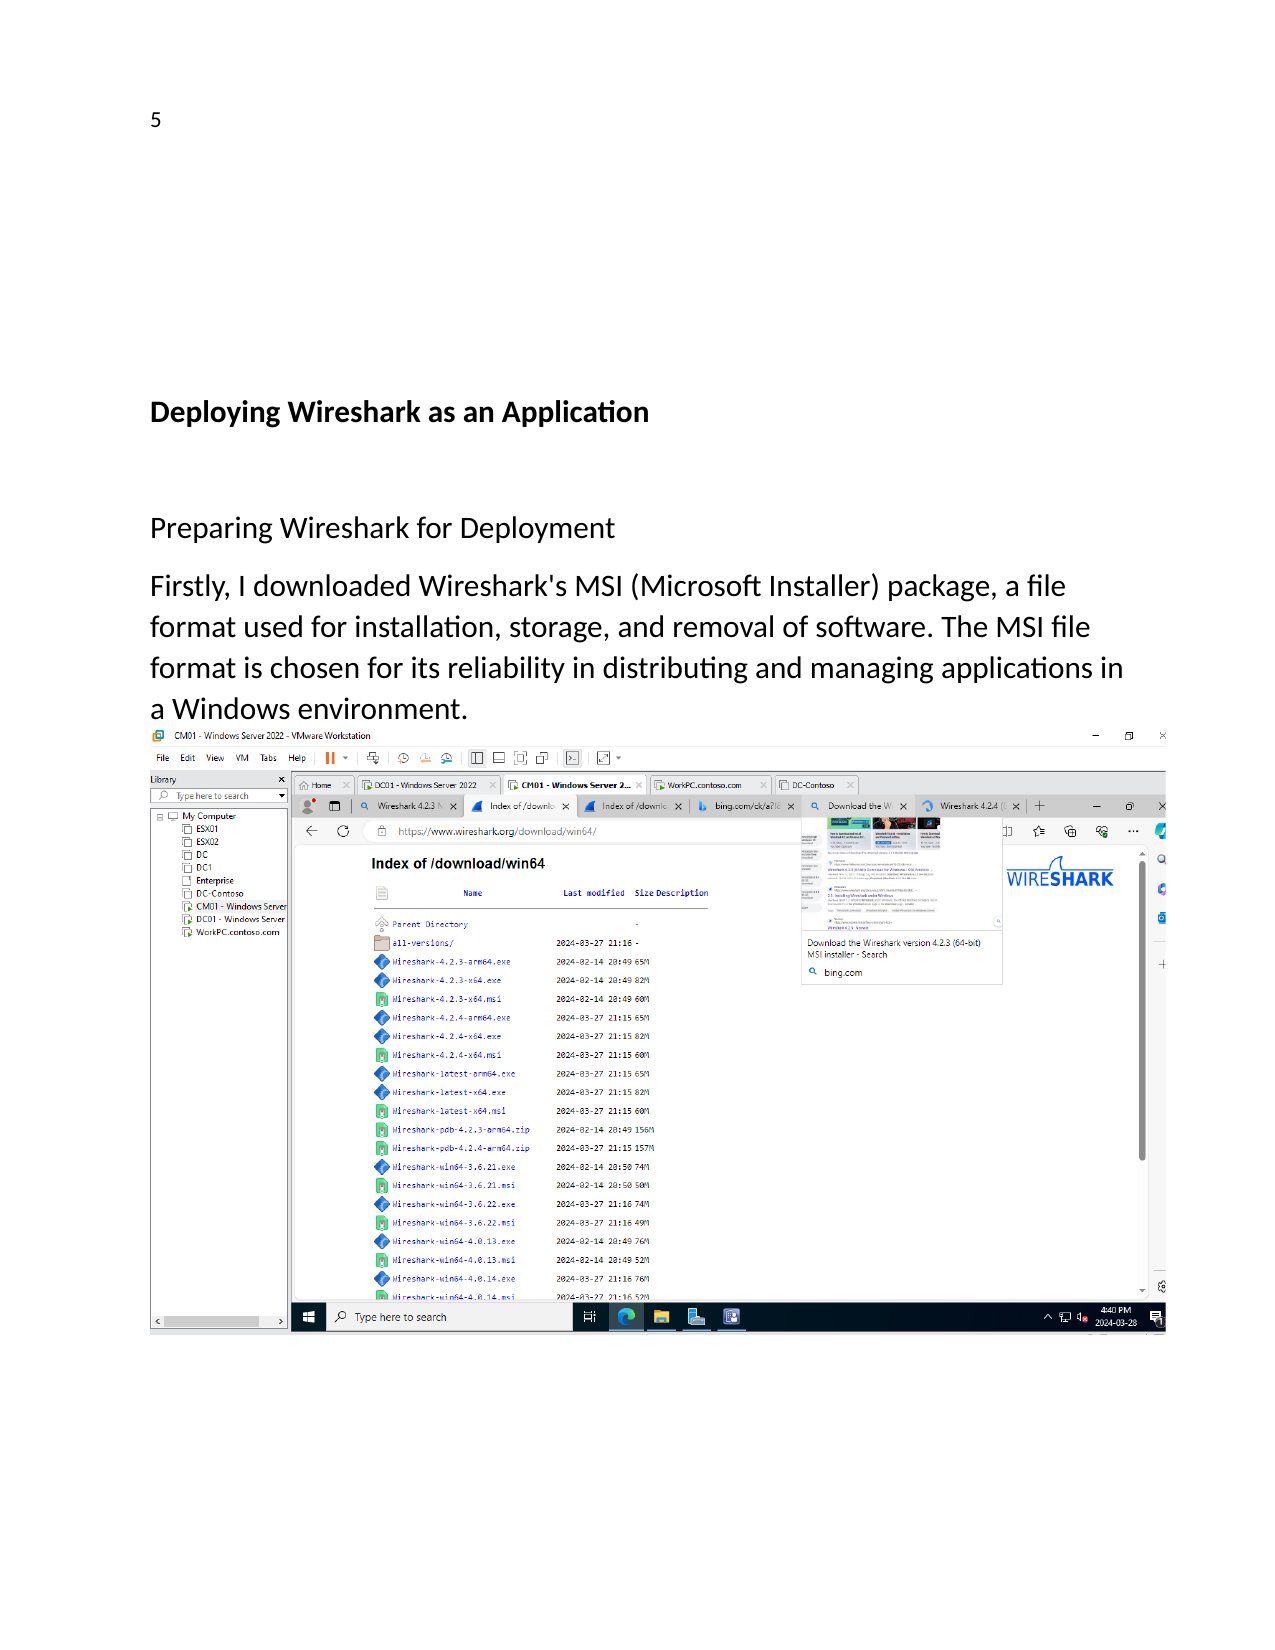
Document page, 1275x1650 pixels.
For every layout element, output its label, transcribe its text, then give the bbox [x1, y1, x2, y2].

text Deploying Wireshark as an Application [150, 392, 1125, 430]
text Firstly, I downloaded Wireshark's MSI (Microsoft Installer) package, a file format used for installation, storage, and removal of software. The MSI file format is chosen for its reliability in distributing and managing applications in a Windows environment. [150, 566, 1125, 729]
picture [150, 729, 1166, 1335]
text Preparing Wireshark for Deployment [150, 508, 1125, 546]
